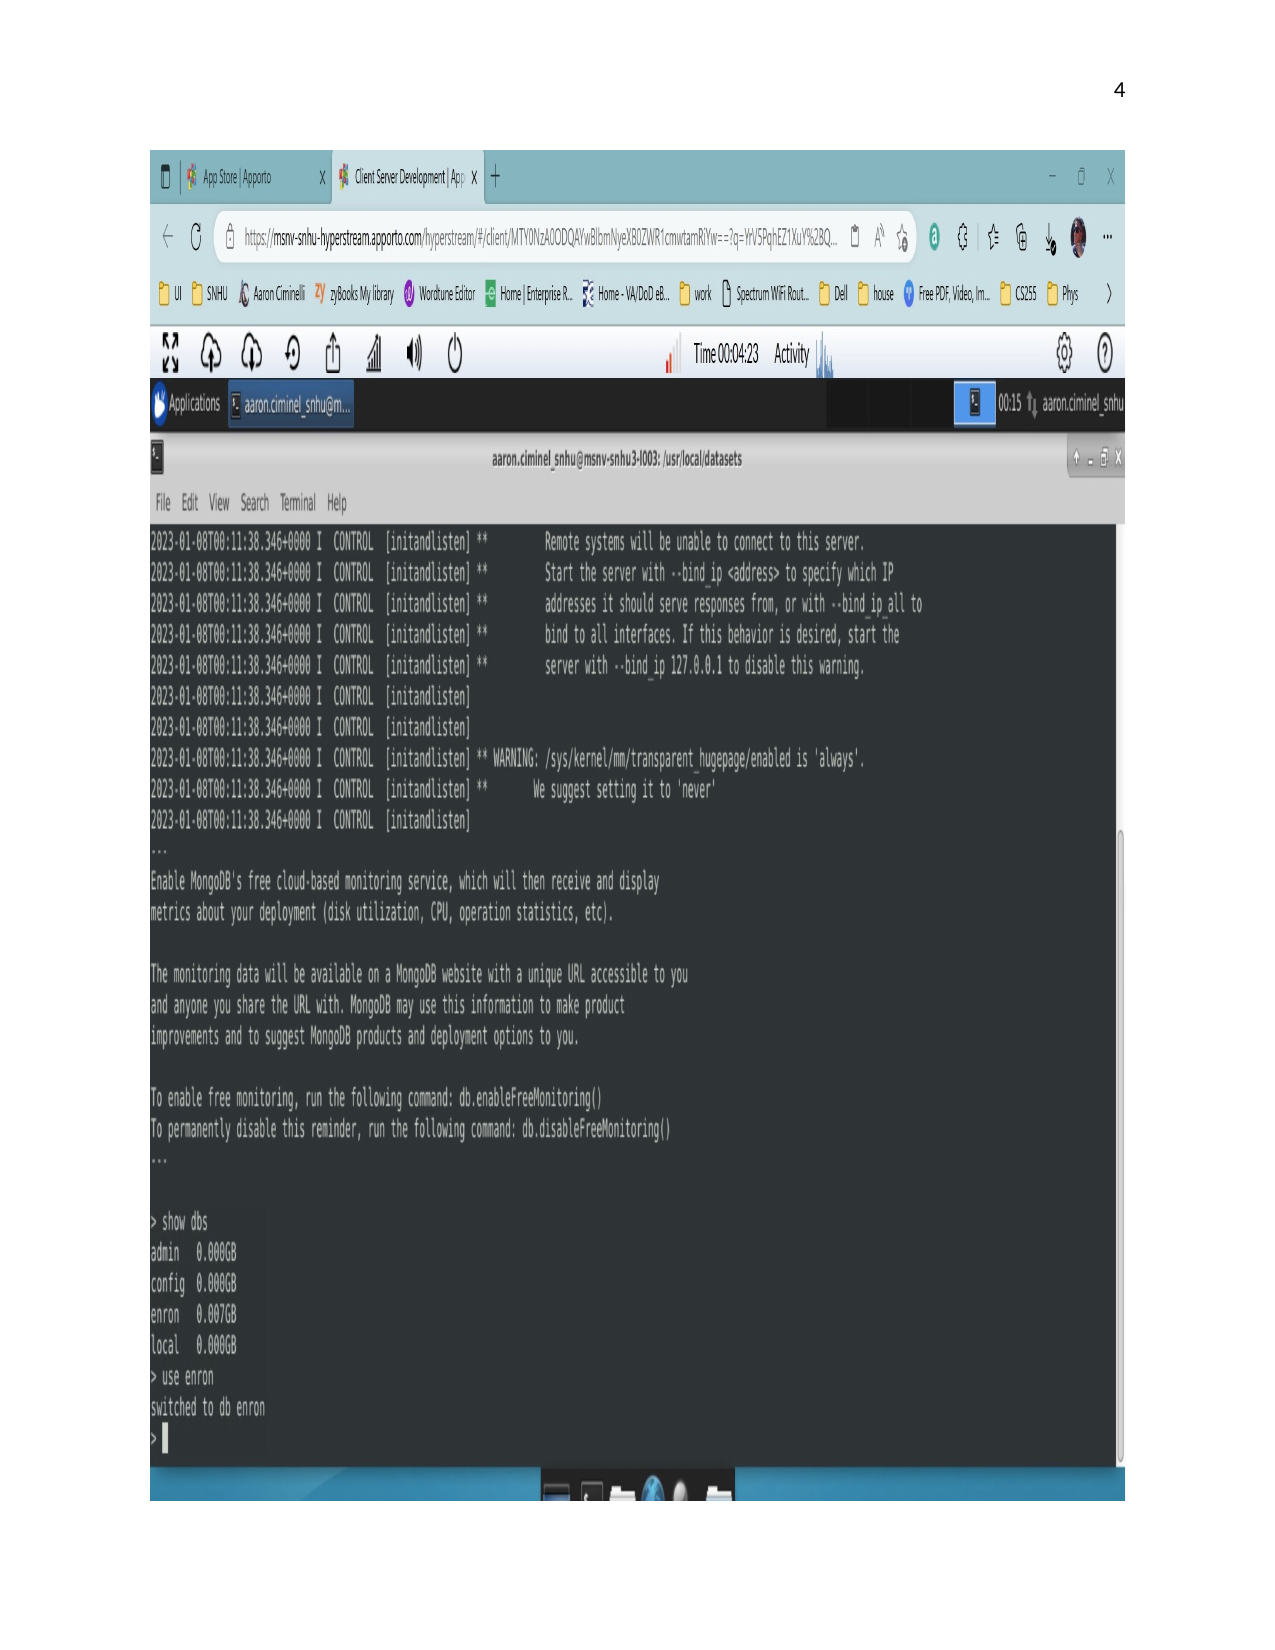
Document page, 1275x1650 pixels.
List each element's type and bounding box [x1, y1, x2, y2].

picture [150, 150, 1125, 1501]
